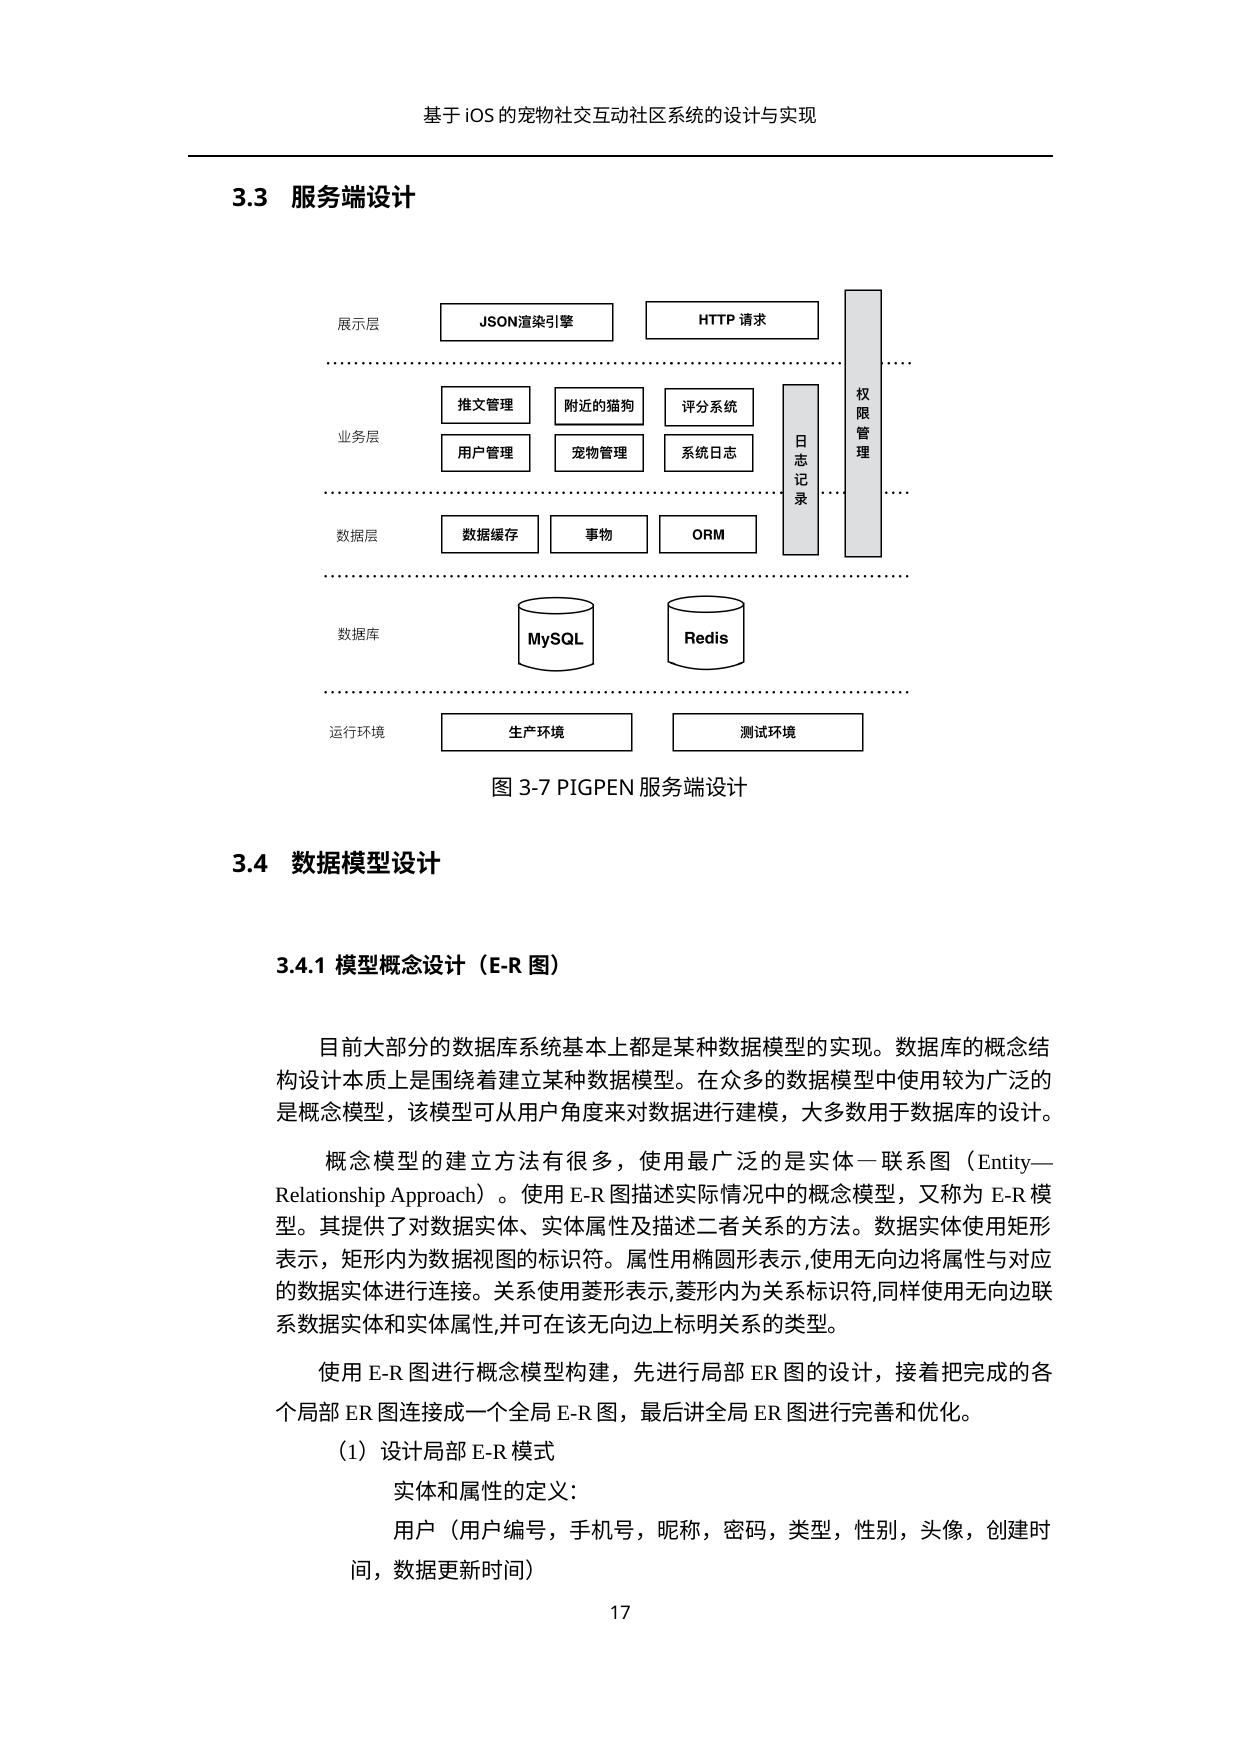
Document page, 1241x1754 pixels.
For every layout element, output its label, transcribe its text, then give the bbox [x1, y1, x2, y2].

text 实体和属性的定义： [350, 1474, 1053, 1505]
subtitle 服务端设计 [232, 163, 1053, 228]
text （1）设计局部E-R模式 [325, 1434, 1053, 1466]
text 目前大部分的数据库系统基本上都是某种数据模型的实现。数据库的概念结构设计本质上是围绕着建立某种数据模型。在众多的数据模型中使用较为广泛的是概念模型，该模型可从用户角度来对数据进行建模，大多数用于数据库的设计。 [276, 1030, 1053, 1127]
text 使用E-R图进行概念模型构建，先进行局部ER图的设计，接着把完成的各个局部ER图连接成一个全局E-R图，最后讲全局ER图进行完善和优化。 [275, 1355, 1053, 1426]
picture [310, 281, 930, 759]
text 用户（用户编号，手机号，昵称，密码，类型，性别，头像，创建时间，数据更新时间） [350, 1513, 1053, 1584]
subtitle 模型概念设计（E-R 图） [276, 947, 1053, 980]
text 概念模型的建立方法有很多，使用最广泛的是实体—联系图（Entity—Relationship Approach）。使用E-R图描述实际情况中的概念模型，又称为E-R模型。其提供了对数据实体、实体属性及描述二者关系的方法。数据实体使用矩形表示，矩形内为数据视图的标识符。属性用椭圆形表示,使用无向边将属性与对应的数据实体进行连接。关系使用菱形表示,菱形内为关系标识符,同样使用无向边联系数据实体和实体属性,并可在该无向边上标明关系的类型。 [275, 1144, 1053, 1339]
subtitle 数据模型设计 [232, 829, 1053, 894]
